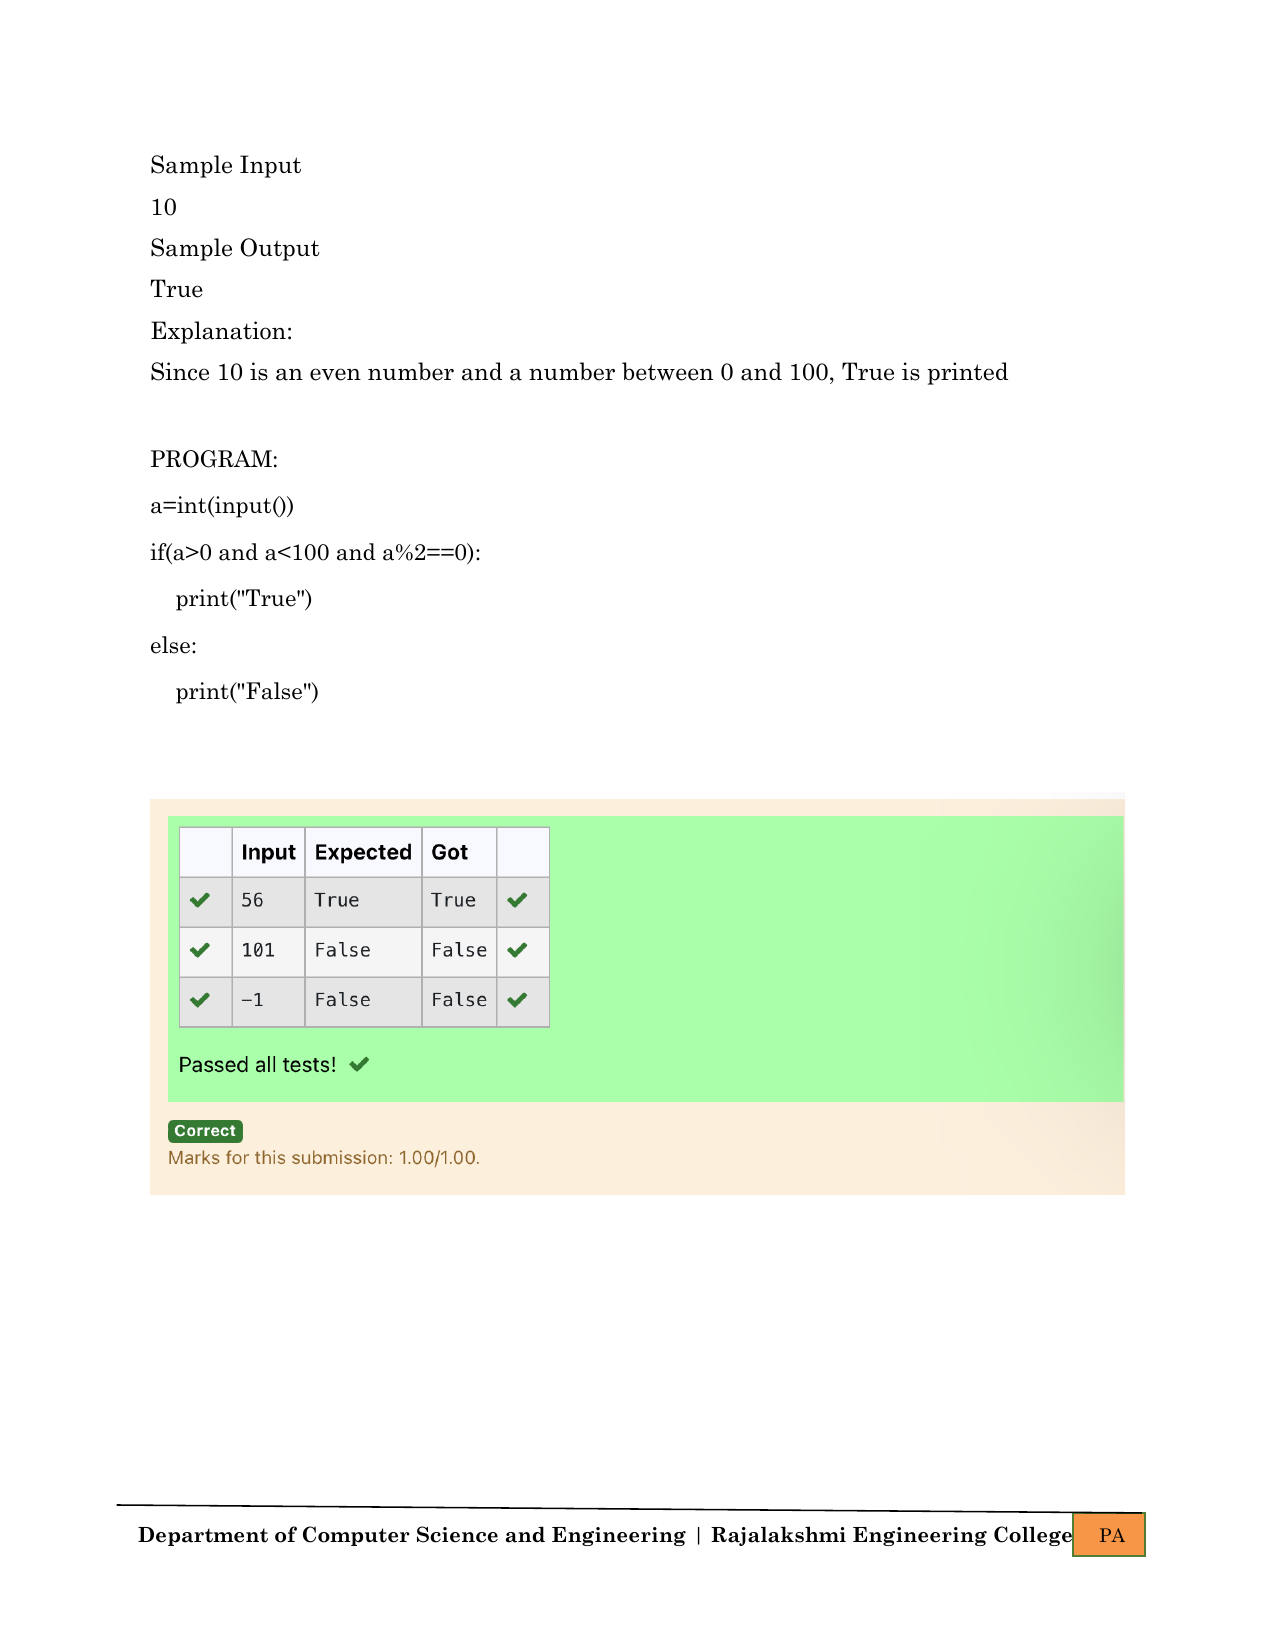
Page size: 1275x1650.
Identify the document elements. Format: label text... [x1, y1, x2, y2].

text Sample Output [150, 233, 1125, 262]
text a=int(input()) [150, 491, 1125, 519]
text else: [150, 630, 1125, 658]
text 10 [150, 191, 1125, 220]
text Sample Input [150, 150, 1125, 179]
text print("True") [150, 584, 1125, 612]
text Explanation: [150, 315, 1125, 344]
text print("False") [150, 677, 1125, 704]
text PROGRAM: [150, 444, 1125, 472]
text if(a>0 and a<100 and a%2==0): [150, 537, 1125, 565]
picture [150, 792, 1125, 1195]
text True [150, 274, 1125, 303]
text Since 10 is an even number and a number between 0 and 100, True is printed [150, 357, 1125, 386]
